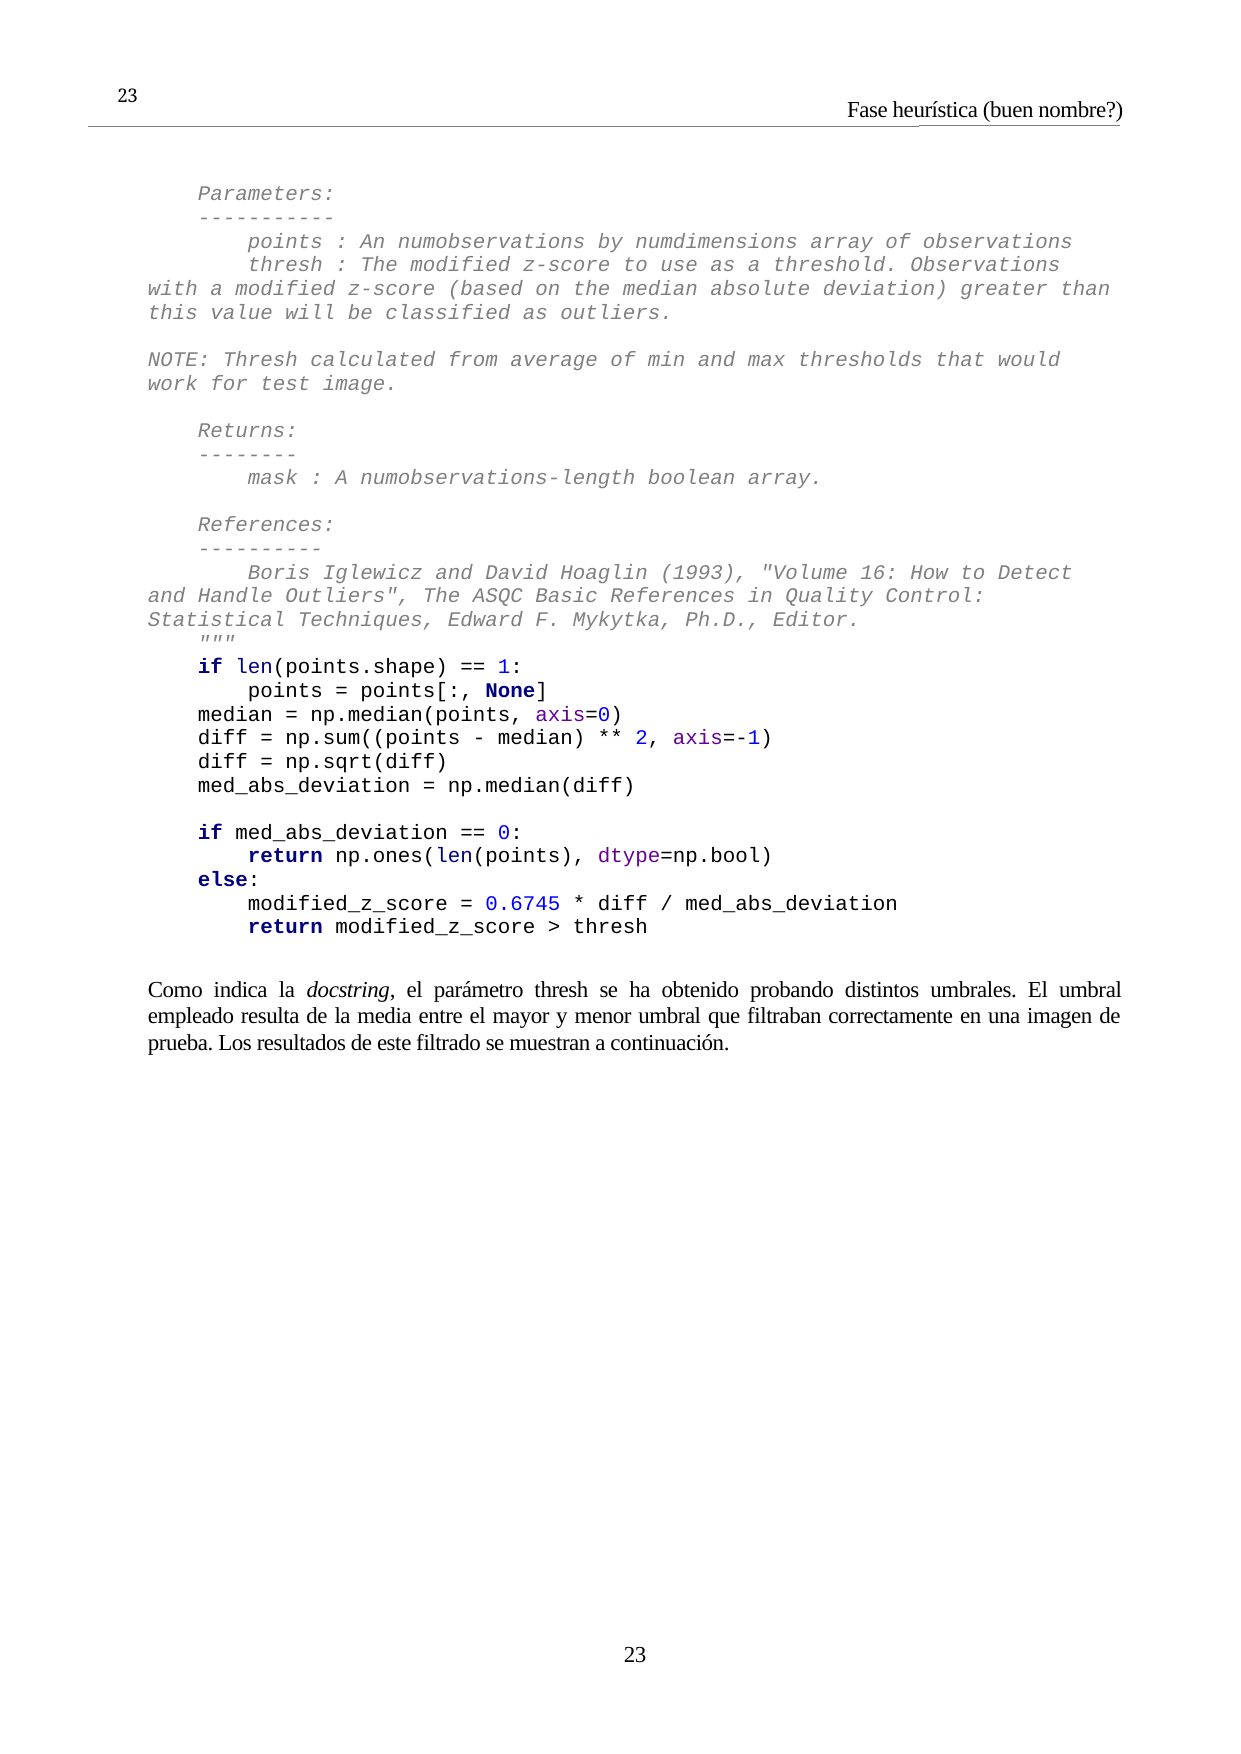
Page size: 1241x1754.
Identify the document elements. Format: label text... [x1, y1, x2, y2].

text NOTE: Thresh calculated from average of min and max thresholds that would work for test image. Returns: -------- mask : A numobservations-length boolean array. References: ---------- Boris Iglewicz and David Hoaglin (1993), "Volume 16: How to Detect and Handle Outliers", The ASQC Basic References in Quality Control: Statistical Techniques, Edward F. Mykytka, Ph.D., Editor. """ if len(points.shape) == 1: points = points[:, None] median = np.median(points, axis=0) diff = np.sum((points - median) ** 2, axis=-1) diff = np.sqrt(diff) med_abs_deviation = np.median(diff) if med_abs_deviation == 0: return np.ones(len(points), dtype=np.bool) else: modified_z_score = 0.6745 * diff / med_abs_deviation return modified_z_score > thresh [148, 349, 1122, 940]
text Como indica la docstring, el parámetro thresh se ha obtenido probando distintos umbrales. El umbral empleado resulta de la media entre el mayor y menor umbral que filtraban correctamente en una imagen de prueba. Los resultados de este filtrado se muestran a continuación. [148, 976, 1122, 1055]
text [148, 160, 1122, 325]
